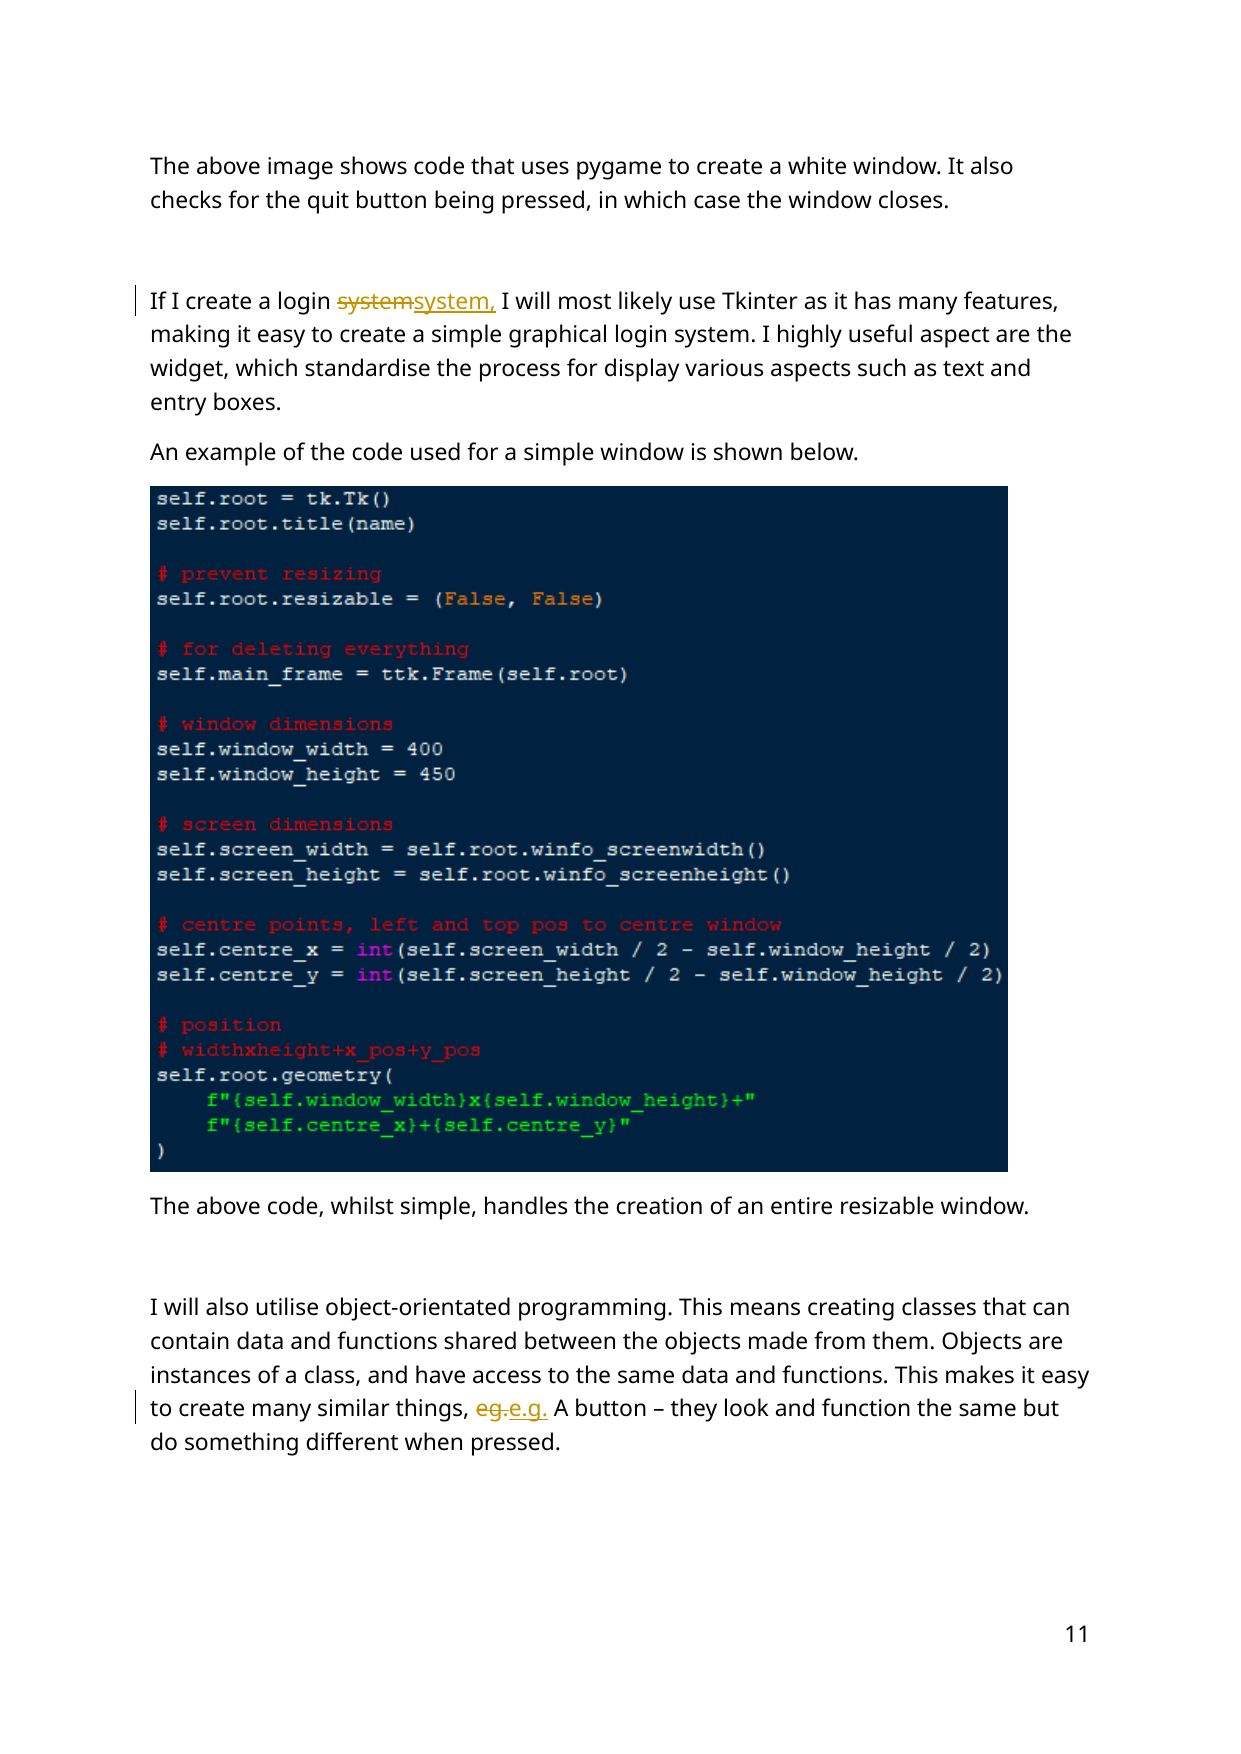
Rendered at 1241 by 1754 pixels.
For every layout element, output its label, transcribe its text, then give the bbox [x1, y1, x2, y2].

text An example of the code used for a simple window is shown below. [150, 436, 1090, 467]
text If I create a login I will most likely use Tkinter as it has many features, making it easy to create a simple graphical login system. I highly useful aspect are the widget, which standardise the process for display various aspects such as text and entry boxes. [150, 284, 1090, 417]
text The above code, whilst simple, handles the creation of an entire resizable window. [150, 1190, 1090, 1222]
picture [150, 486, 1008, 1172]
text The above image shows code that uses pygame to create a white window. It also checks for the quit button being pressed, in which case the window closes. [150, 150, 1090, 215]
text I will also utilise object-orientated programming. This means creating classes that can contain data and functions shared between the objects made from them. Objects are instances of a class, and have access to the same data and functions. This makes it easy to create many similar things, A button – they look and function the same but do something different when pressed. [150, 1291, 1090, 1457]
